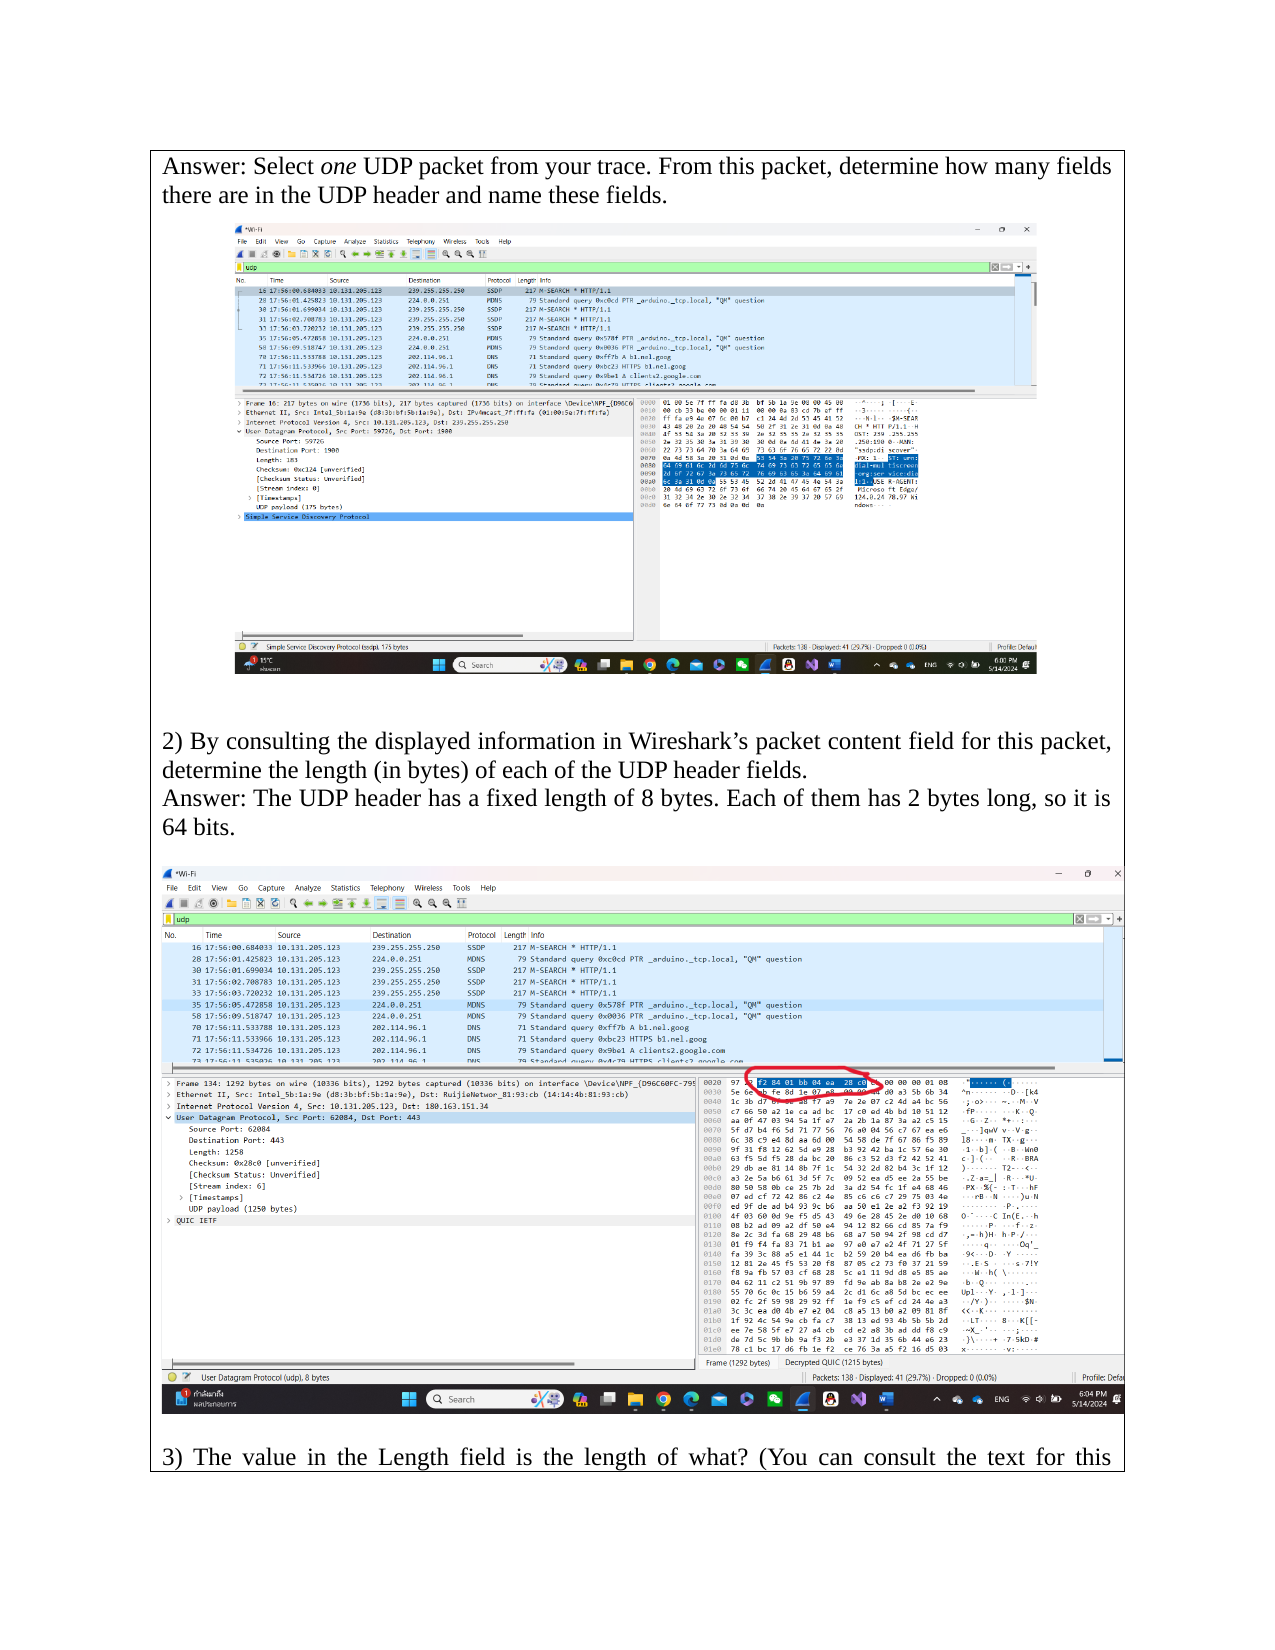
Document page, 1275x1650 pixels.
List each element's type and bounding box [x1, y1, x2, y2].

picture [161, 866, 1125, 1414]
picture [233, 223, 1037, 673]
table_cell [151, 151, 1124, 1471]
